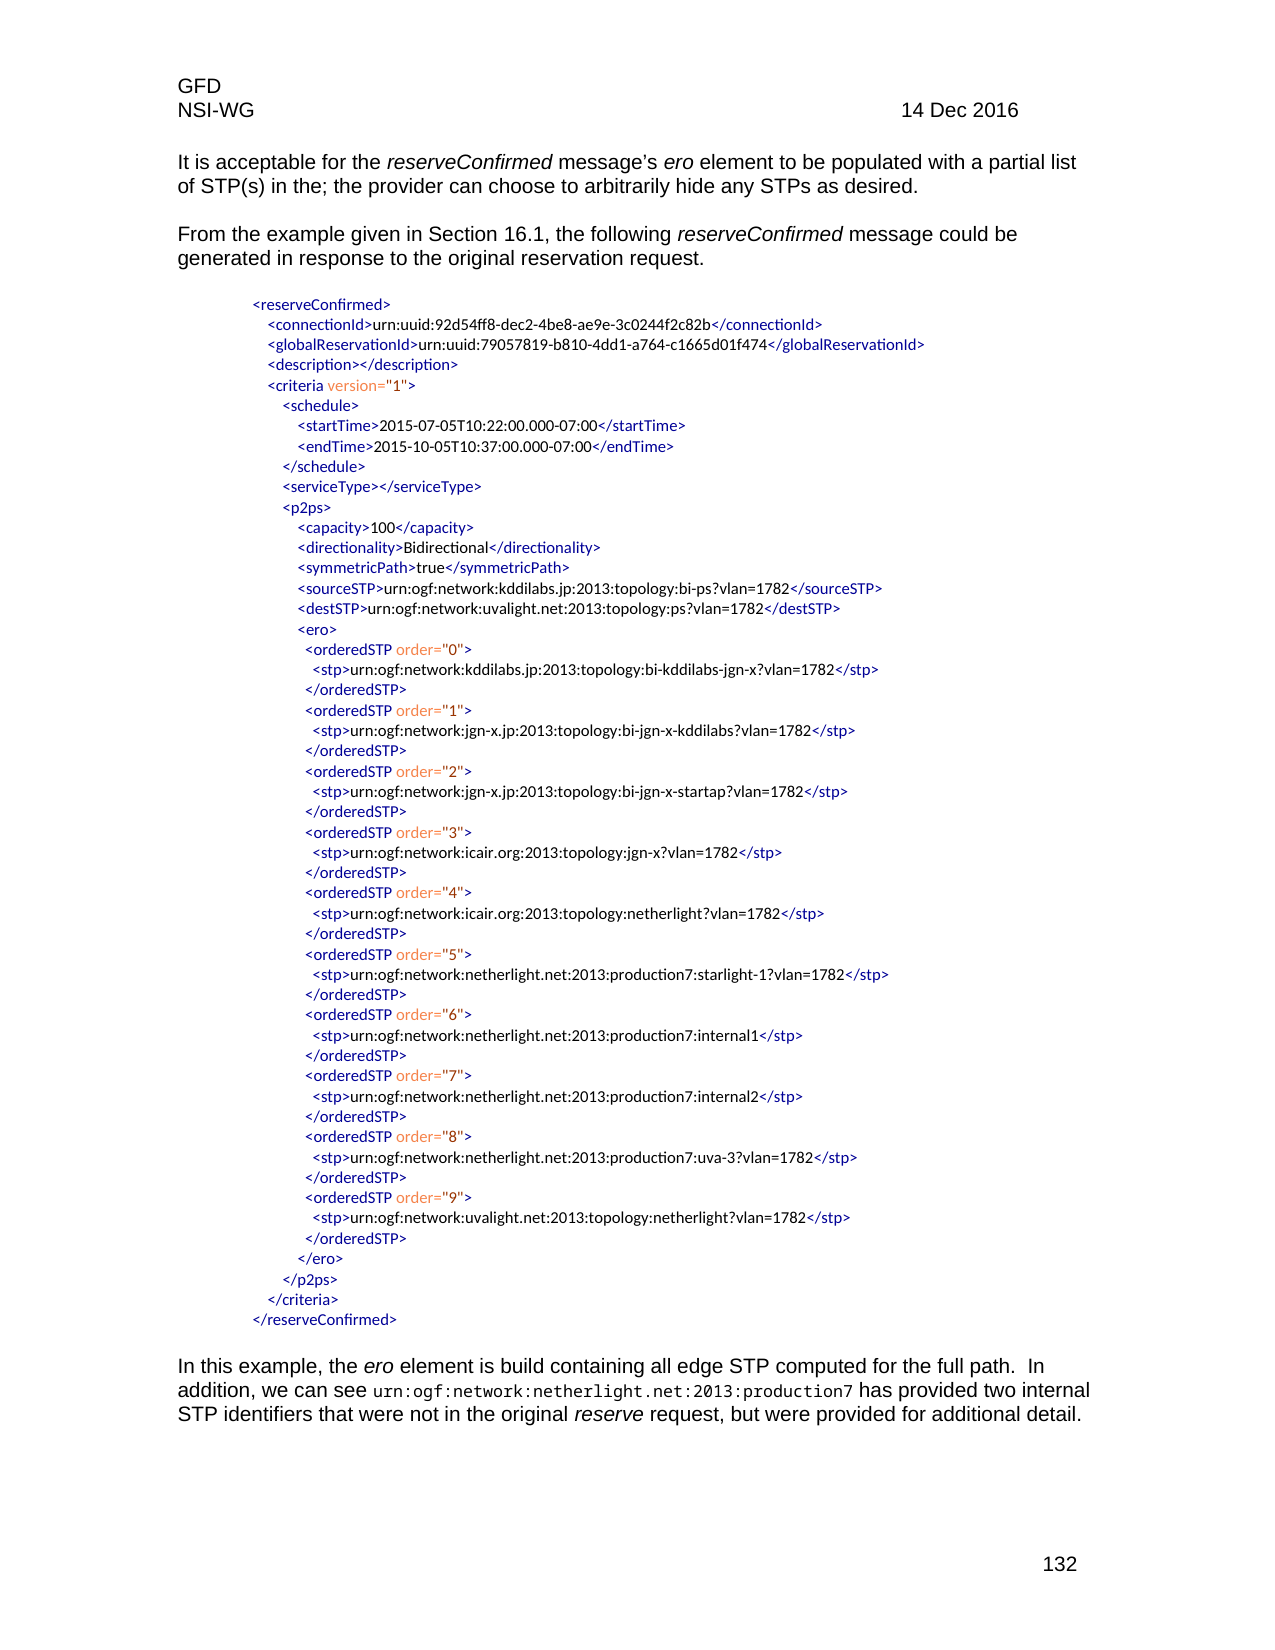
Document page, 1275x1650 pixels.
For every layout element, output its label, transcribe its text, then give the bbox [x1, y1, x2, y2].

text In this example, the ero element is build containing all edge STP computed for the full path. In addition, we can see urn:ogf:network:netherlight.net:2013:production7 has provided two internal STP identifiers that were not in the original reserve request, but were provided for additional detail. [177, 1354, 1098, 1426]
text From the example given in Section 16.1, the following reserveConfirmed message could be generated in response to the original reservation request. [177, 222, 1098, 270]
text <reserveConfirmed> <connectionId>urn:uuid:92d54ff8-dec2-4be8-ae9e-3c0244f2c82b</connectionId> <globalReservationId>urn:uuid:79057819-b810-4dd1-a764-c1665d01f474</globalReservationId> <description></description> <criteria version="1"> <schedule> <startTime>2015-07-05T10:22:00.000-07:00</startTime> <endTime>2015-10-05T10:37:00.000-07:00</endTime> </schedule> <serviceType></serviceType> <p2ps> <capacity>100</capacity> <directionality>Bidirectional</directionality> <symmetricPath>true</symmetricPath> <sourceSTP>urn:ogf:network:kddilabs.jp:2013:topology:bi-ps?vlan=1782</sourceSTP> <destSTP>urn:ogf:network:uvalight.net:2013:topology:ps?vlan=1782</destSTP> <ero> <orderedSTP order="0"> <stp>urn:ogf:network:kddilabs.jp:2013:topology:bi-kddilabs-jgn-x?vlan=1782</stp> </orderedSTP> <orderedSTP order="1"> <stp>urn:ogf:network:jgn-x.jp:2013:topology:bi-jgn-x-kddilabs?vlan=1782</stp> </orderedSTP> <orderedSTP order="2"> <stp>urn:ogf:network:jgn-x.jp:2013:topology:bi-jgn-x-startap?vlan=1782</stp> </orderedSTP> <orderedSTP order="3"> <stp>urn:ogf:network:icair.org:2013:topology:jgn-x?vlan=1782</stp> </orderedSTP> <orderedSTP order="4"> <stp>urn:ogf:network:icair.org:2013:topology:netherlight?vlan=1782</stp> </orderedSTP> <orderedSTP order="5"> <stp>urn:ogf:network:netherlight.net:2013:production7:starlight-1?vlan=1782</stp> </orderedSTP> <orderedSTP order="6"> <stp>urn:ogf:network:netherlight.net:2013:production7:internal1</stp> </orderedSTP> <orderedSTP order="7"> <stp>urn:ogf:network:netherlight.net:2013:production7:internal2</stp> </orderedSTP> <orderedSTP order="8"> <stp>urn:ogf:network:netherlight.net:2013:production7:uva-3?vlan=1782</stp> </orderedSTP> <orderedSTP order="9"> <stp>urn:ogf:network:uvalight.net:2013:topology:netherlight?vlan=1782</stp> </orderedSTP> </ero> </p2ps> </criteria> </reserveConfirmed> [252, 294, 1098, 1330]
text It is acceptable for the reserveConfirmed message’s ero element to be populated with a partial list of STP(s) in the; the provider can choose to arbitrarily hide any STPs as desired. [177, 150, 1098, 198]
